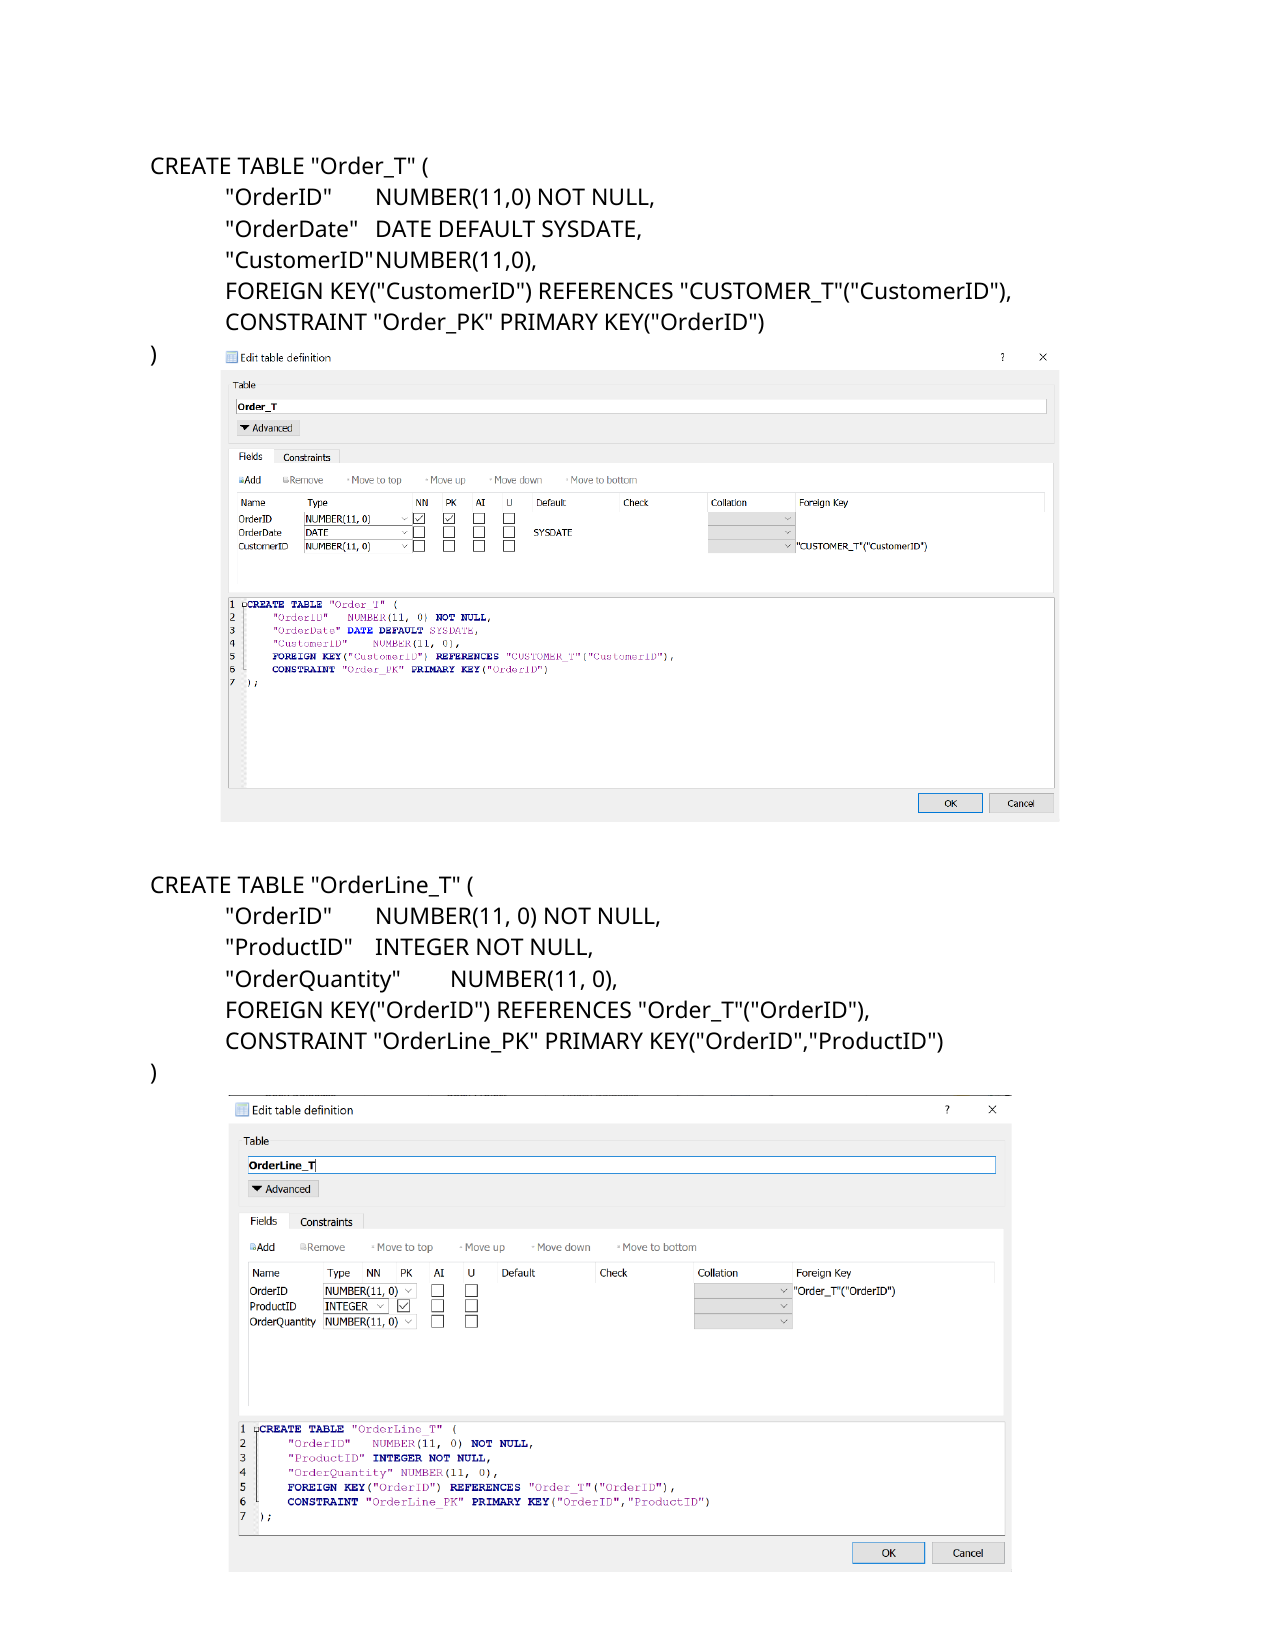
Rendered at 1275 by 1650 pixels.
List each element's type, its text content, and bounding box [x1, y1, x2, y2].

text "CustomerID" NUMBER(11,0), [150, 244, 1125, 275]
text ) [150, 1056, 1125, 1087]
text CONSTRAINT "OrderLine_PK" PRIMARY KEY("OrderID","ProductID") [150, 1025, 1125, 1056]
text "OrderDate" DATE DEFAULT SYSDATE, [150, 212, 1125, 244]
text FOREIGN KEY("CustomerID") REFERENCES "CUSTOMER_T"("CustomerID"), [150, 275, 1125, 306]
picture [227, 1095, 1011, 1570]
text CREATE TABLE "Order_T" ( [150, 150, 1125, 181]
text "ProductID" INTEGER NOT NULL, [150, 931, 1125, 962]
picture [218, 345, 1059, 820]
text ) [150, 337, 1125, 369]
text "OrderID" NUMBER(11, 0) NOT NULL, [150, 900, 1125, 931]
text "OrderID" NUMBER(11,0) NOT NULL, [150, 181, 1125, 212]
text "OrderQuantity" NUMBER(11, 0), [150, 962, 1125, 994]
text CONSTRAINT "Order_PK" PRIMARY KEY("OrderID") [150, 306, 1125, 337]
text CREATE TABLE "OrderLine_T" ( [150, 869, 1125, 900]
text FOREIGN KEY("OrderID") REFERENCES "Order_T"("OrderID"), [150, 994, 1125, 1025]
